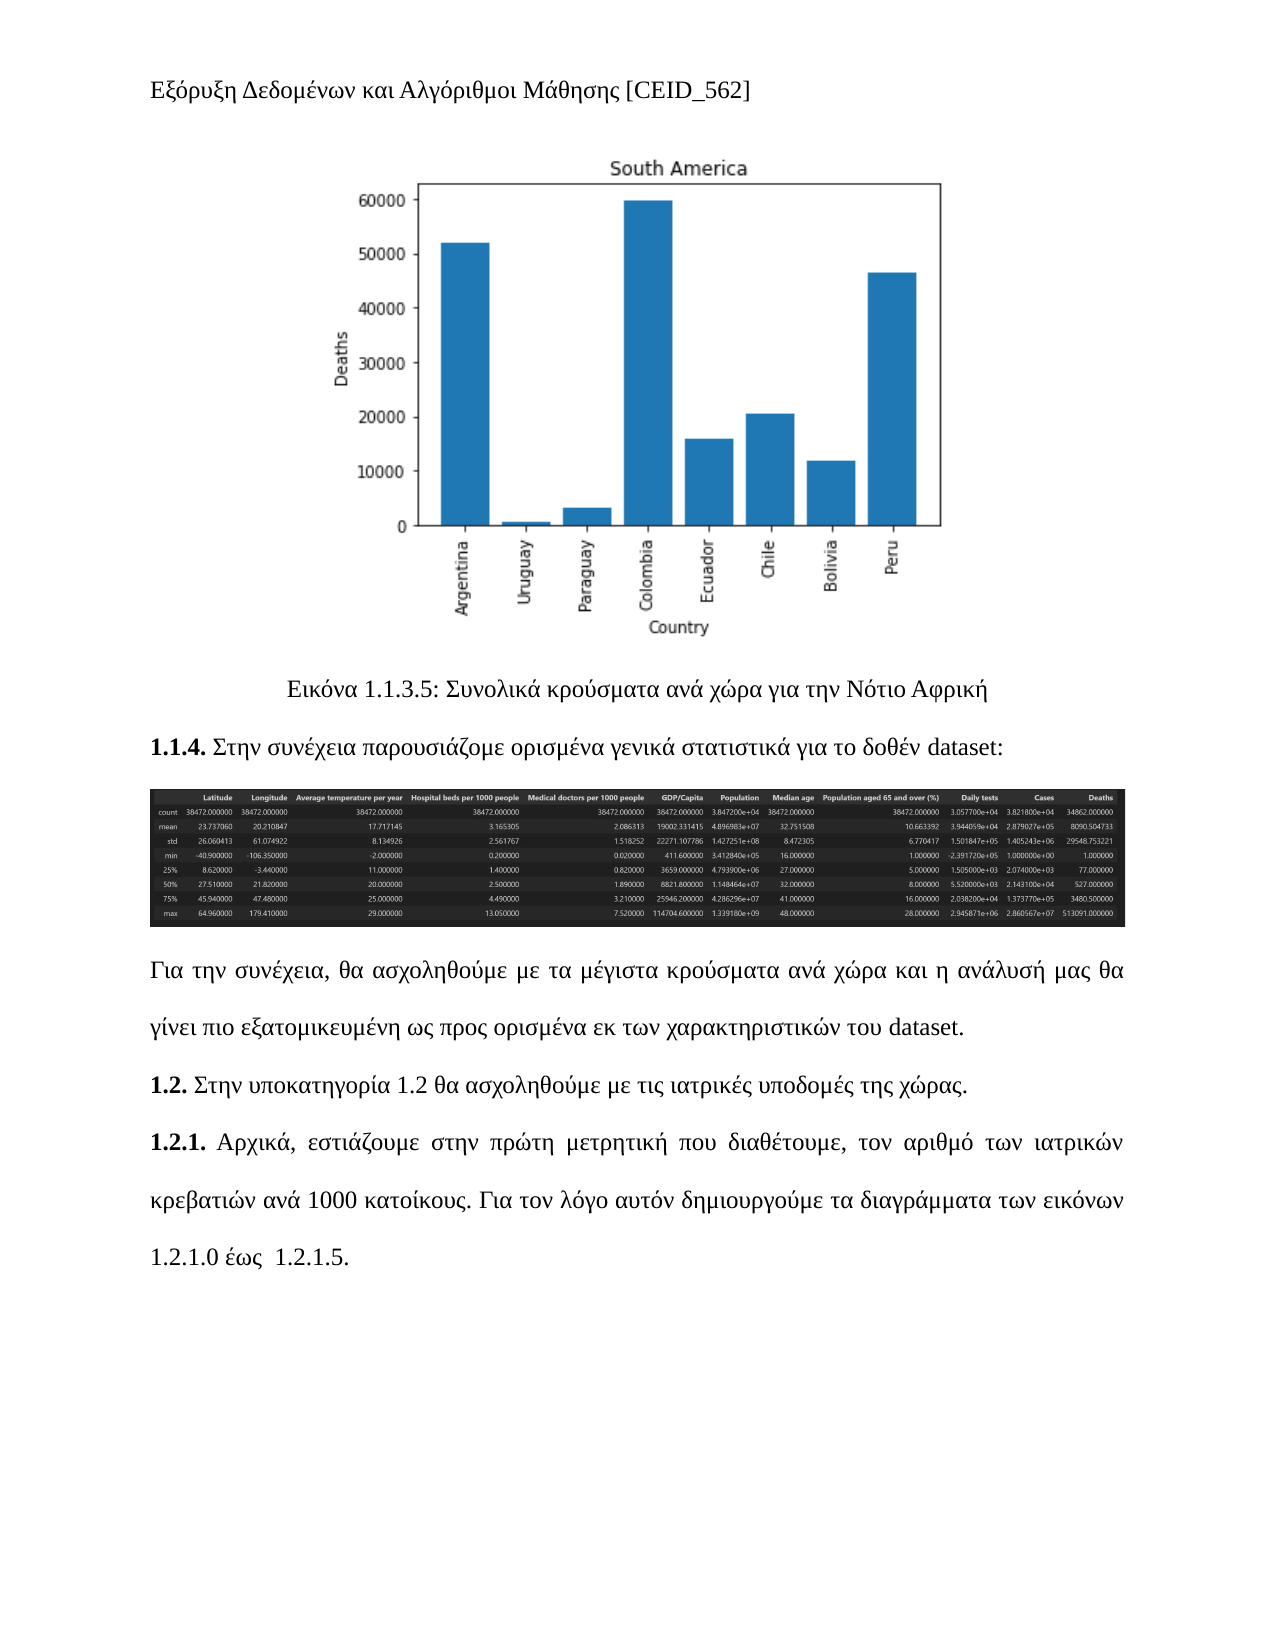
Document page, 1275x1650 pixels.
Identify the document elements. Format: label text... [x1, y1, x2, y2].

text 1.1.4. Στην συνέχεια παρουσιάζομε ορισμένα γενικά στατιστικά για το δοθέν dataset: [150, 732, 1125, 760]
text Για την συνέχεια, θα ασχοληθούμε με τα μέγιστα κρούσματα ανά χώρα και η ανάλυσή μας θα γίνει πιο εξατομικευμένη ως προς ορισμένα εκ των χαρακτηριστικών του dataset. [150, 955, 1125, 1041]
text 1.2.1. Αρχικά, εστιάζουμε στην πρώτη μετρητική που διαθέτουμε, τον αριθμό των ιατρικών κρεβατιών ανά 1000 κατοίκους. Για τον λόγο αυτόν δημιουργούμε τα διαγράμματα των εικόνων 1.2.1.0 έως 1.2.1.5. [150, 1127, 1125, 1271]
picture [324, 150, 951, 646]
picture [150, 789, 1125, 927]
text 1.2. Στην υποκατηγορία 1.2 θα ασχοληθούμε με τις ιατρικές υποδομές της χώρας. [150, 1070, 1125, 1099]
text Εικόνα 1.1.3.5: Συνολικά κρούσματα ανά χώρα για την Νότιο Αφρική [150, 674, 1125, 703]
